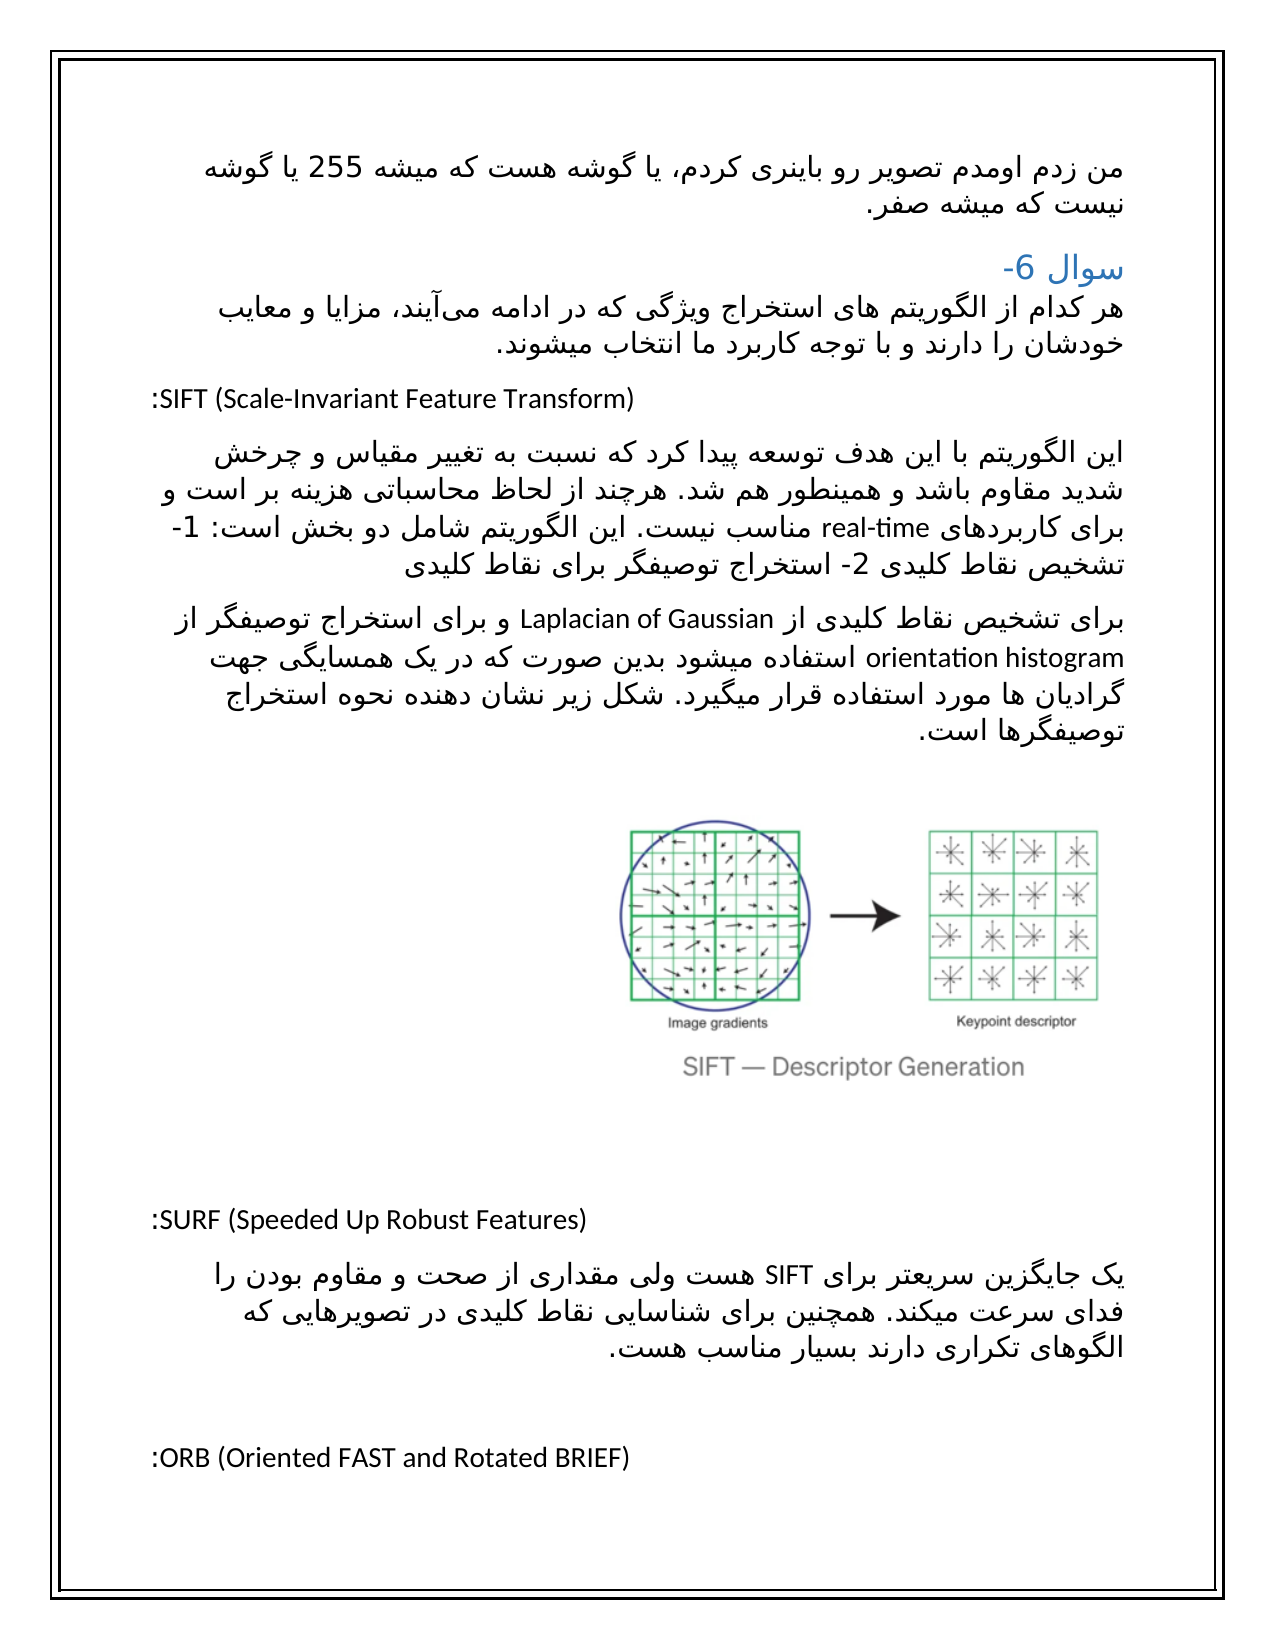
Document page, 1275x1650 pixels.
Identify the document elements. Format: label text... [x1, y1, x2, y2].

subtitle سوال 6- [150, 248, 1125, 287]
text هر کدام از الگوریتم های استخراج ویژگی که در ادامه می‌آیند، مزایا و معایب خودشان را دارند و با توجه کاربرد ما انتخاب میشوند. [150, 290, 1125, 361]
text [150, 150, 1125, 221]
text SURF (Speeded Up Robust Features): [150, 1201, 1125, 1236]
picture [573, 767, 1125, 1126]
text این الگوریتم با این هدف توسعه پیدا کرد که نسبت به تغییر مقیاس و چرخش شدید مقاوم باشد و همینطور هم شد. هرچند از لحاظ محاسباتی هزینه بر است و برای کاربردهای real-time مناسب نیست. این الگوریتم شامل دو بخش است: 1- تشخیص نقاط کلیدی 2- استخراج توصیفگر برای نقاط کلیدی [150, 435, 1125, 581]
text ORB (Oriented FAST and Rotated BRIEF): [150, 1439, 1125, 1475]
text SIFT (Scale-Invariant Feature Transform): [150, 380, 1125, 416]
text برای تشخیص نقاط کلیدی از Laplacian of Gaussian و برای استخراج توصیفگر از orientation histogram استفاده میشود بدین صورت که در یک همسایگی جهت گرادیان ها مورد استفاده قرار میگیرد. شکل زیر نشان دهنده نحوه استخراج توصیفگرها است. [150, 600, 1125, 748]
text یک جایگزین سریعتر برای SIFT هست ولی مقداری از صحت و مقاوم بودن را فدای سرعت میکند. همچنین برای شناسایی نقاط کلیدی در تصویرهایی که الگوهای تکراری دارند بسیار مناسب هست. [150, 1256, 1125, 1365]
